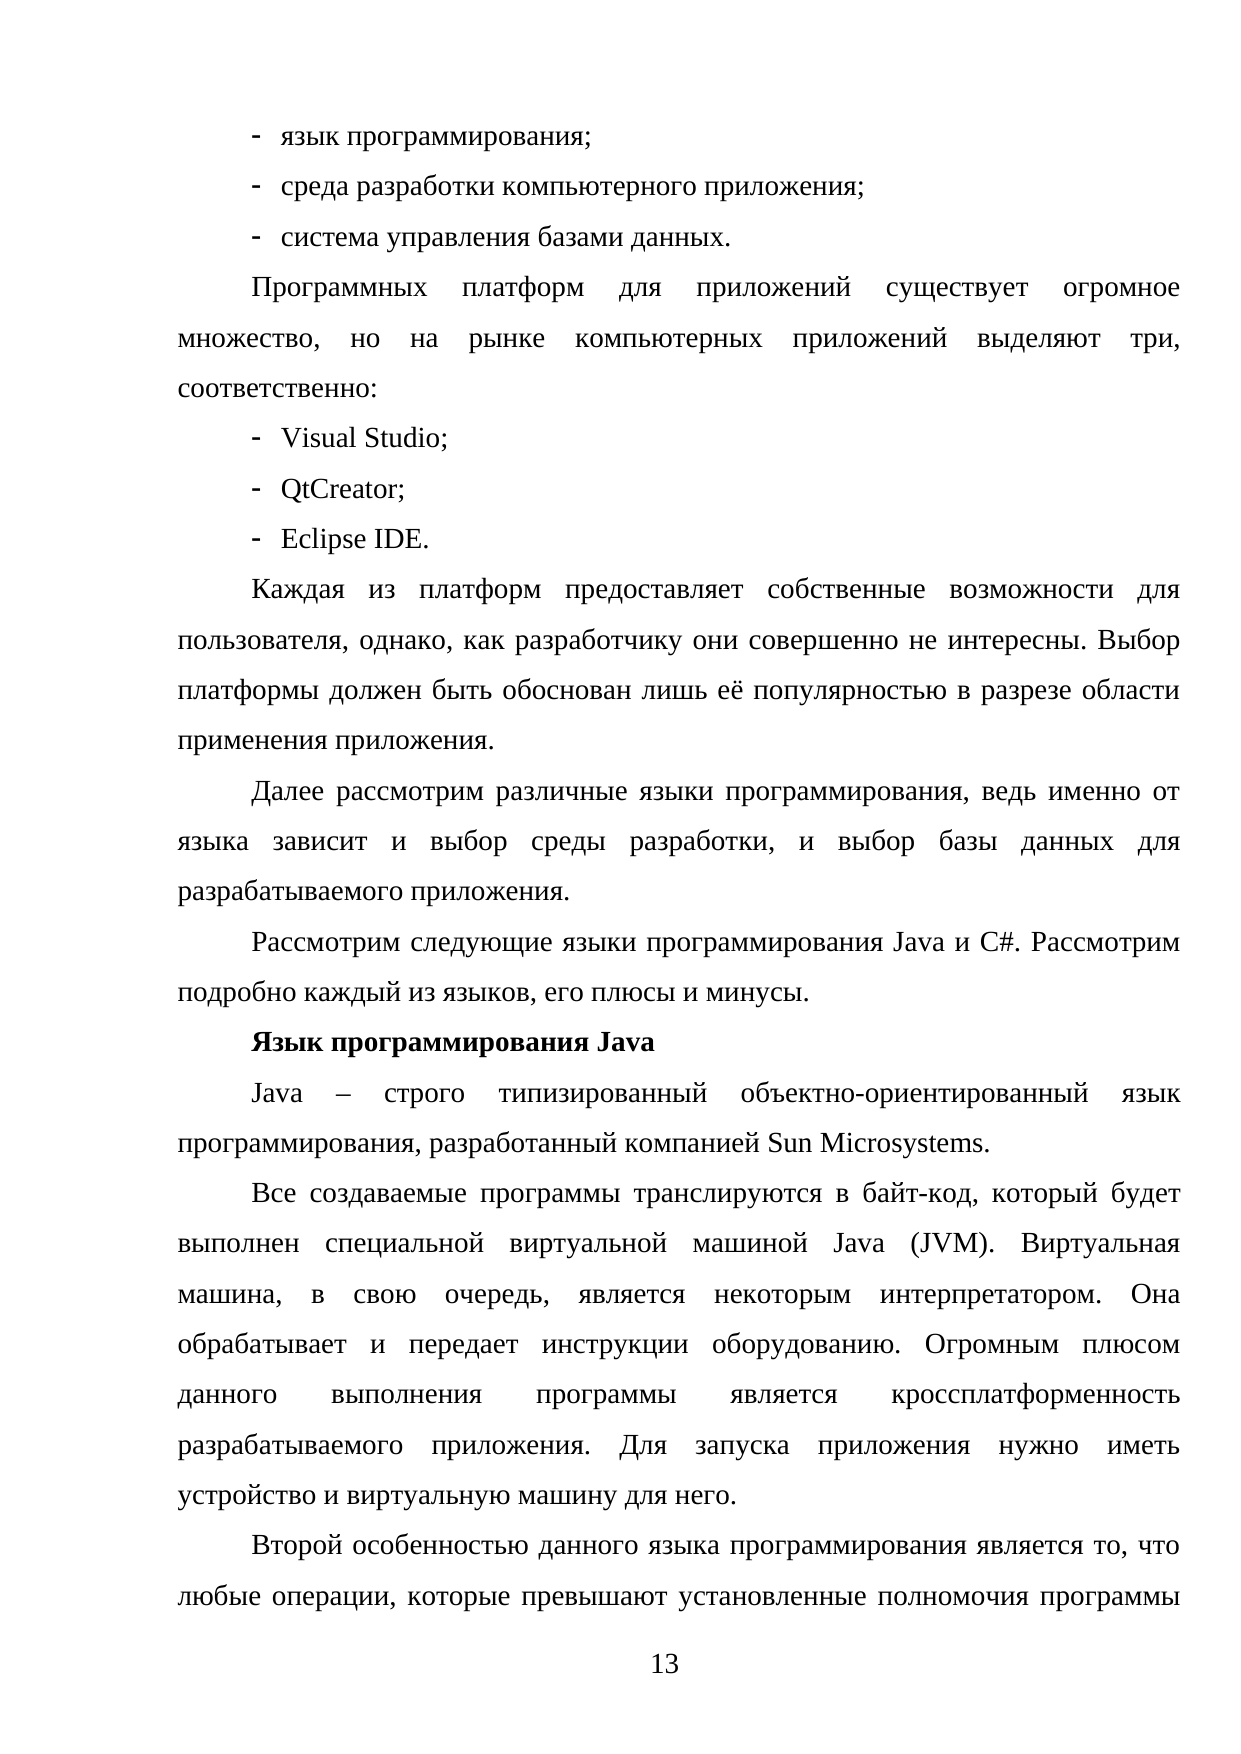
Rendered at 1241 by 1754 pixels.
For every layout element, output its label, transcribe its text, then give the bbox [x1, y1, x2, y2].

list система управления базами данных. [251, 219, 1152, 253]
text Все создаваемые программы транслируются в байт-код, который будет выполнен специальной виртуальной машиной Java (JVM). Виртуальная машина, в свою очередь, является некоторым интерпретатором. Она обрабатывает и передает инструкции оборудованию. Огромным плюсом данного выполнения программы является кроссплатформенность разрабатываемого приложения. Для запуска приложения нужно иметь устройство и виртуальную машину для него. [177, 1175, 1181, 1511]
text Язык программирования Java [177, 1024, 1181, 1058]
list Visual Studio; [251, 420, 1152, 454]
text Рассмотрим следующие языки программирования Java и C#. Рассмотрим подробно каждый из языков, его плюсы и минусы. [177, 924, 1181, 1008]
text Далее рассмотрим различные языки программирования, ведь именно от языка зависит и выбор среды разработки, и выбор базы данных для разрабатываемого приложения. [177, 773, 1181, 907]
text Программных платформ для приложений существует огромное множество, но на рынке компьютерных приложений выделяют три, соответственно: [177, 269, 1181, 403]
list среда разработки компьютерного приложения; [251, 168, 1152, 202]
list язык программирования; [251, 118, 1152, 152]
list QtCreator; [251, 471, 1152, 504]
text Каждая из платформ предоставляет собственные возможности для пользователя, однако, как разработчику они совершенно не интересны. Выбор платформы должен быть обоснован лишь её популярностью в разрезе области применения приложения. [177, 572, 1181, 756]
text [177, 1527, 1181, 1611]
list Eclipse IDE. [251, 521, 1152, 555]
text Java – строго типизированный объектно-ориентированный язык программирования, разработанный компанией Sun Microsystems. [177, 1075, 1181, 1158]
